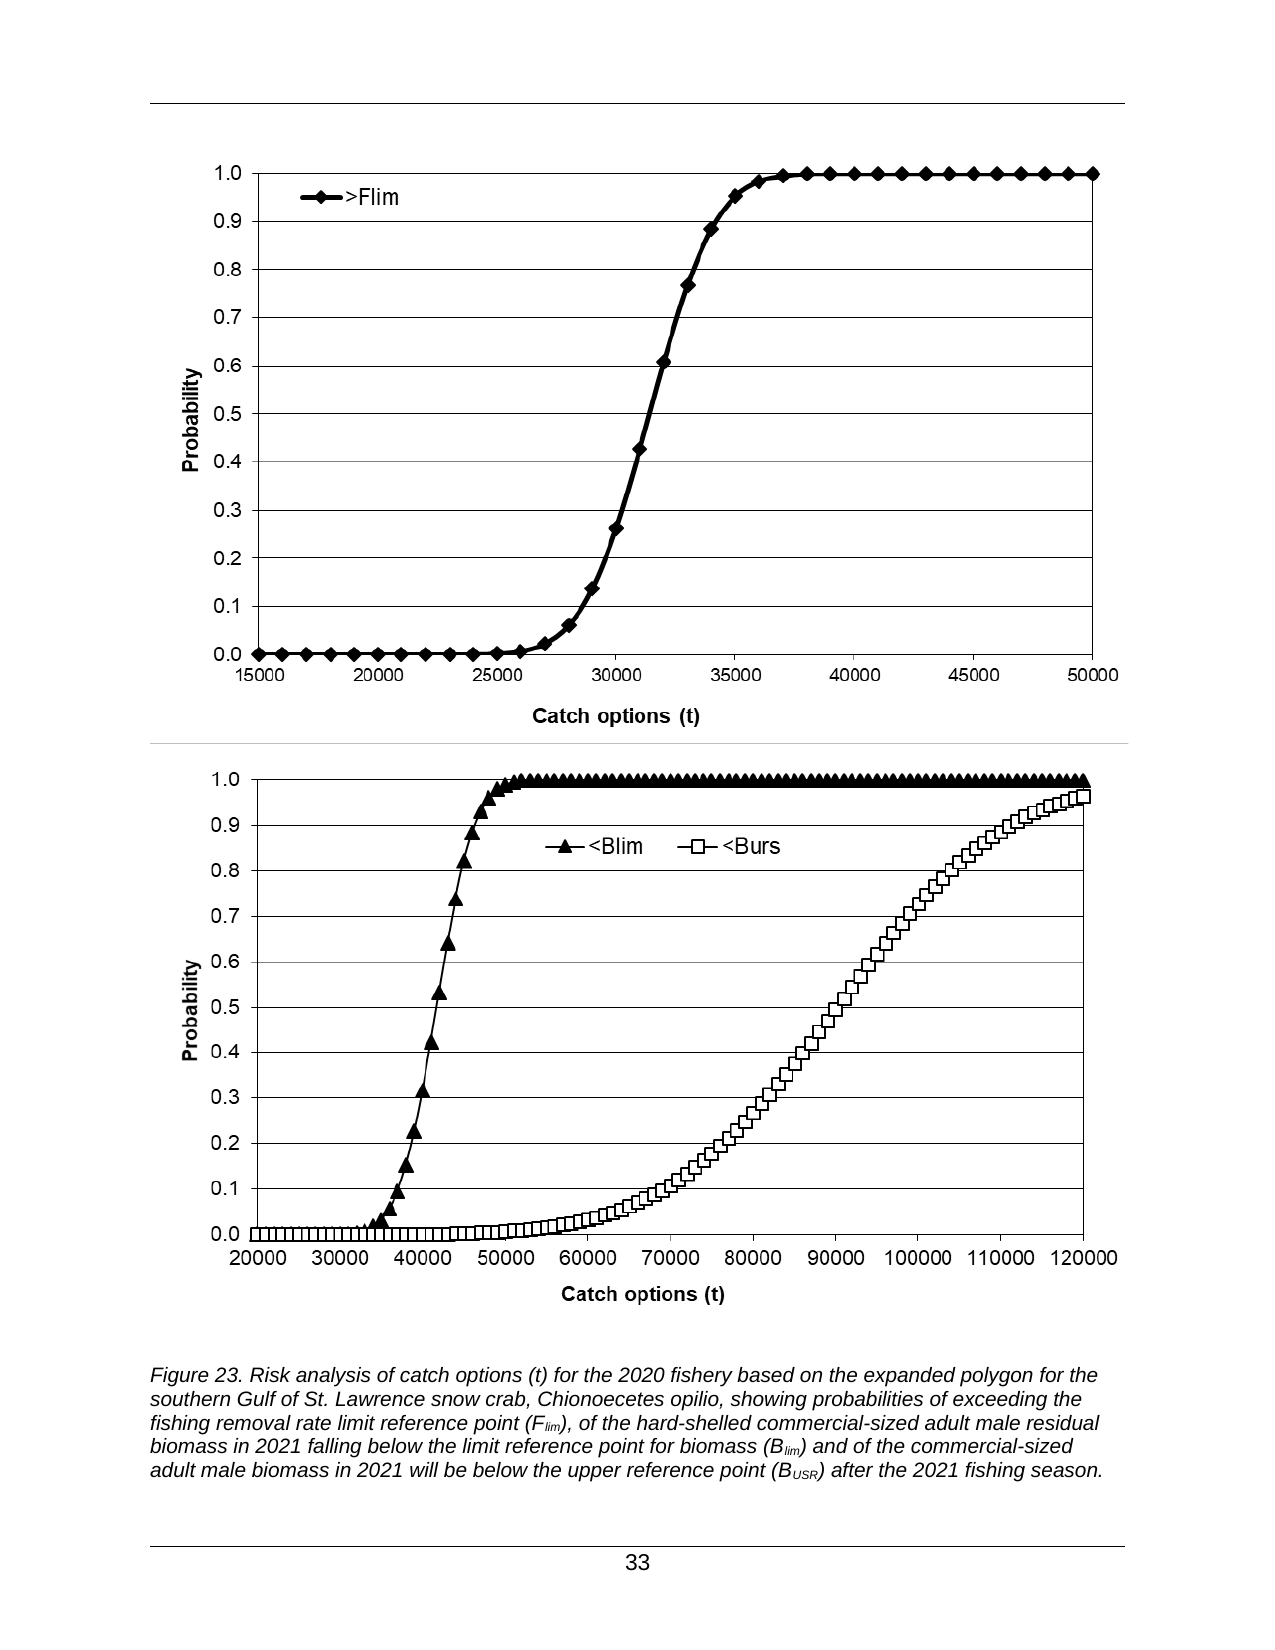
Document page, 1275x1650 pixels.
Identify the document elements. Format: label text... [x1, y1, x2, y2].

picture [150, 150, 1129, 1338]
text Figure 23. Risk analysis of catch options (t) for the 2020 fishery based on the expanded polygon for the southern Gulf of St. Lawrence snow crab, Chionoecetes opilio, showing probabilities of exceeding the fishing removal rate limit reference point (Flim), of the hard-shelled commercial-sized adult male residual biomass in 2021 falling below the limit reference point for biomass (Blim) and of the commercial-sized adult male biomass in 2021 will be below the upper reference point (BUSR) after the 2021 fishing season. [150, 1362, 1125, 1482]
